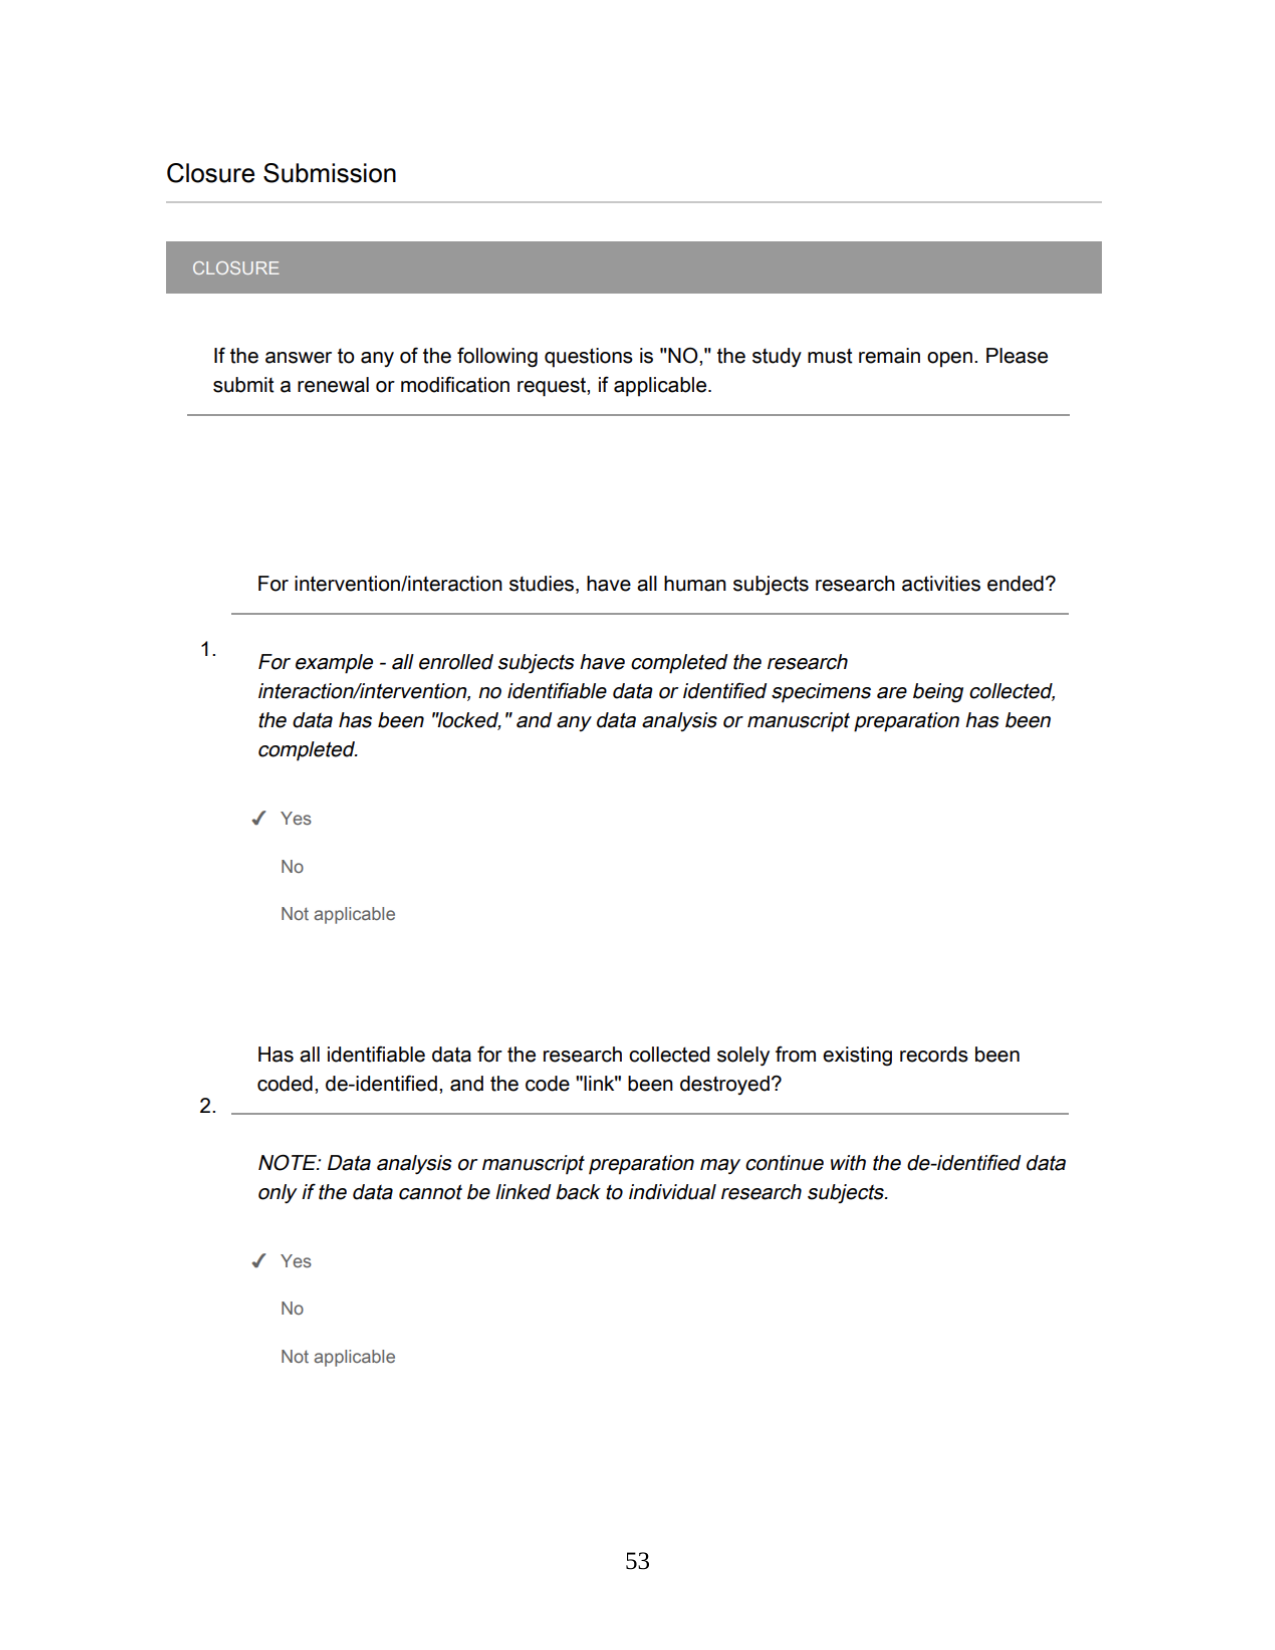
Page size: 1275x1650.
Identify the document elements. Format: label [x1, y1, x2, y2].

picture [150, 150, 1125, 1426]
